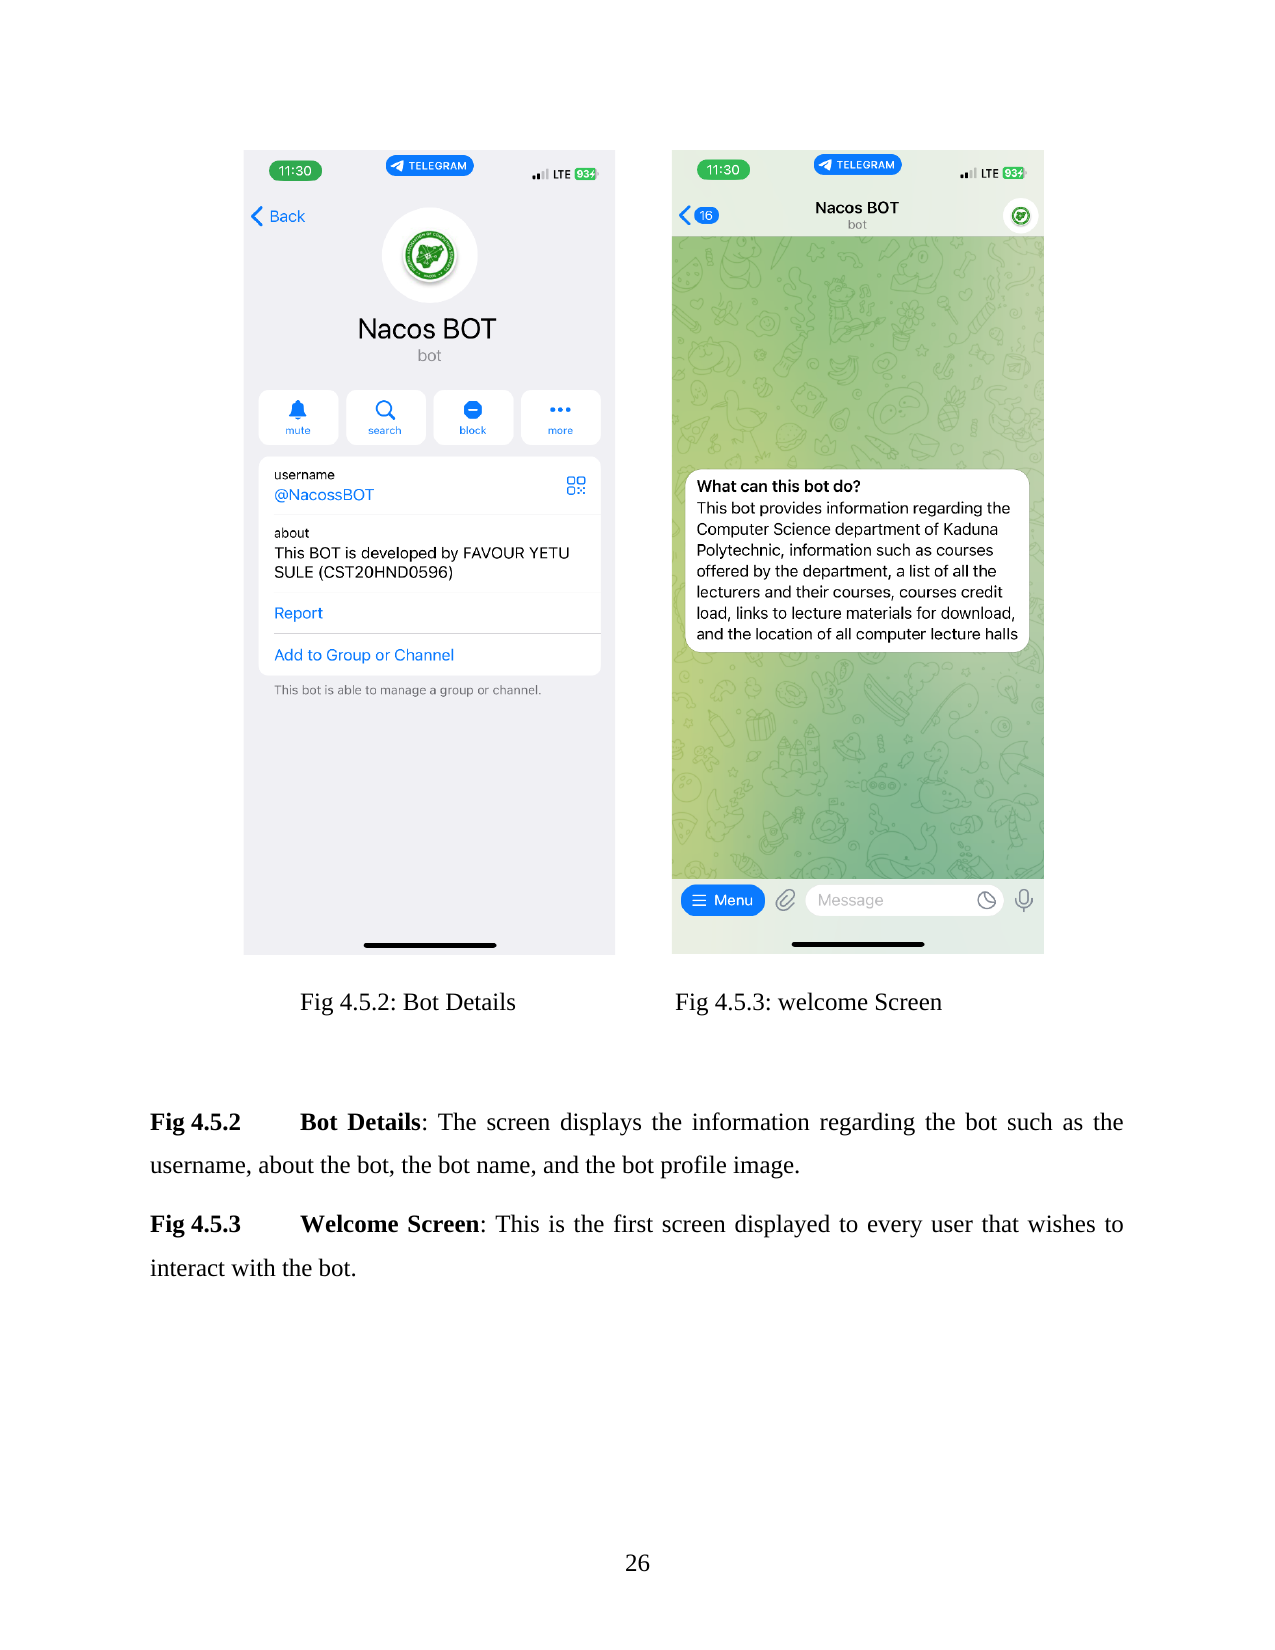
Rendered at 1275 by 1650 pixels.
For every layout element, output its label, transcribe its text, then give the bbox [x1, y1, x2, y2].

text Fig 4.5.2 Bot Details: The screen displays the information regarding the bot such as the username, about the bot, the bot name, and the bot profile image. [150, 1107, 1125, 1178]
text Fig 4.5.2: Bot Details Fig 4.5.3: welcome Screen [150, 987, 1125, 1016]
picture [671, 150, 1044, 954]
text Fig 4.5.3 Welcome Screen: This is the first screen displayed to every user that wishes to interact with the bot. [150, 1209, 1125, 1281]
picture [243, 150, 616, 955]
